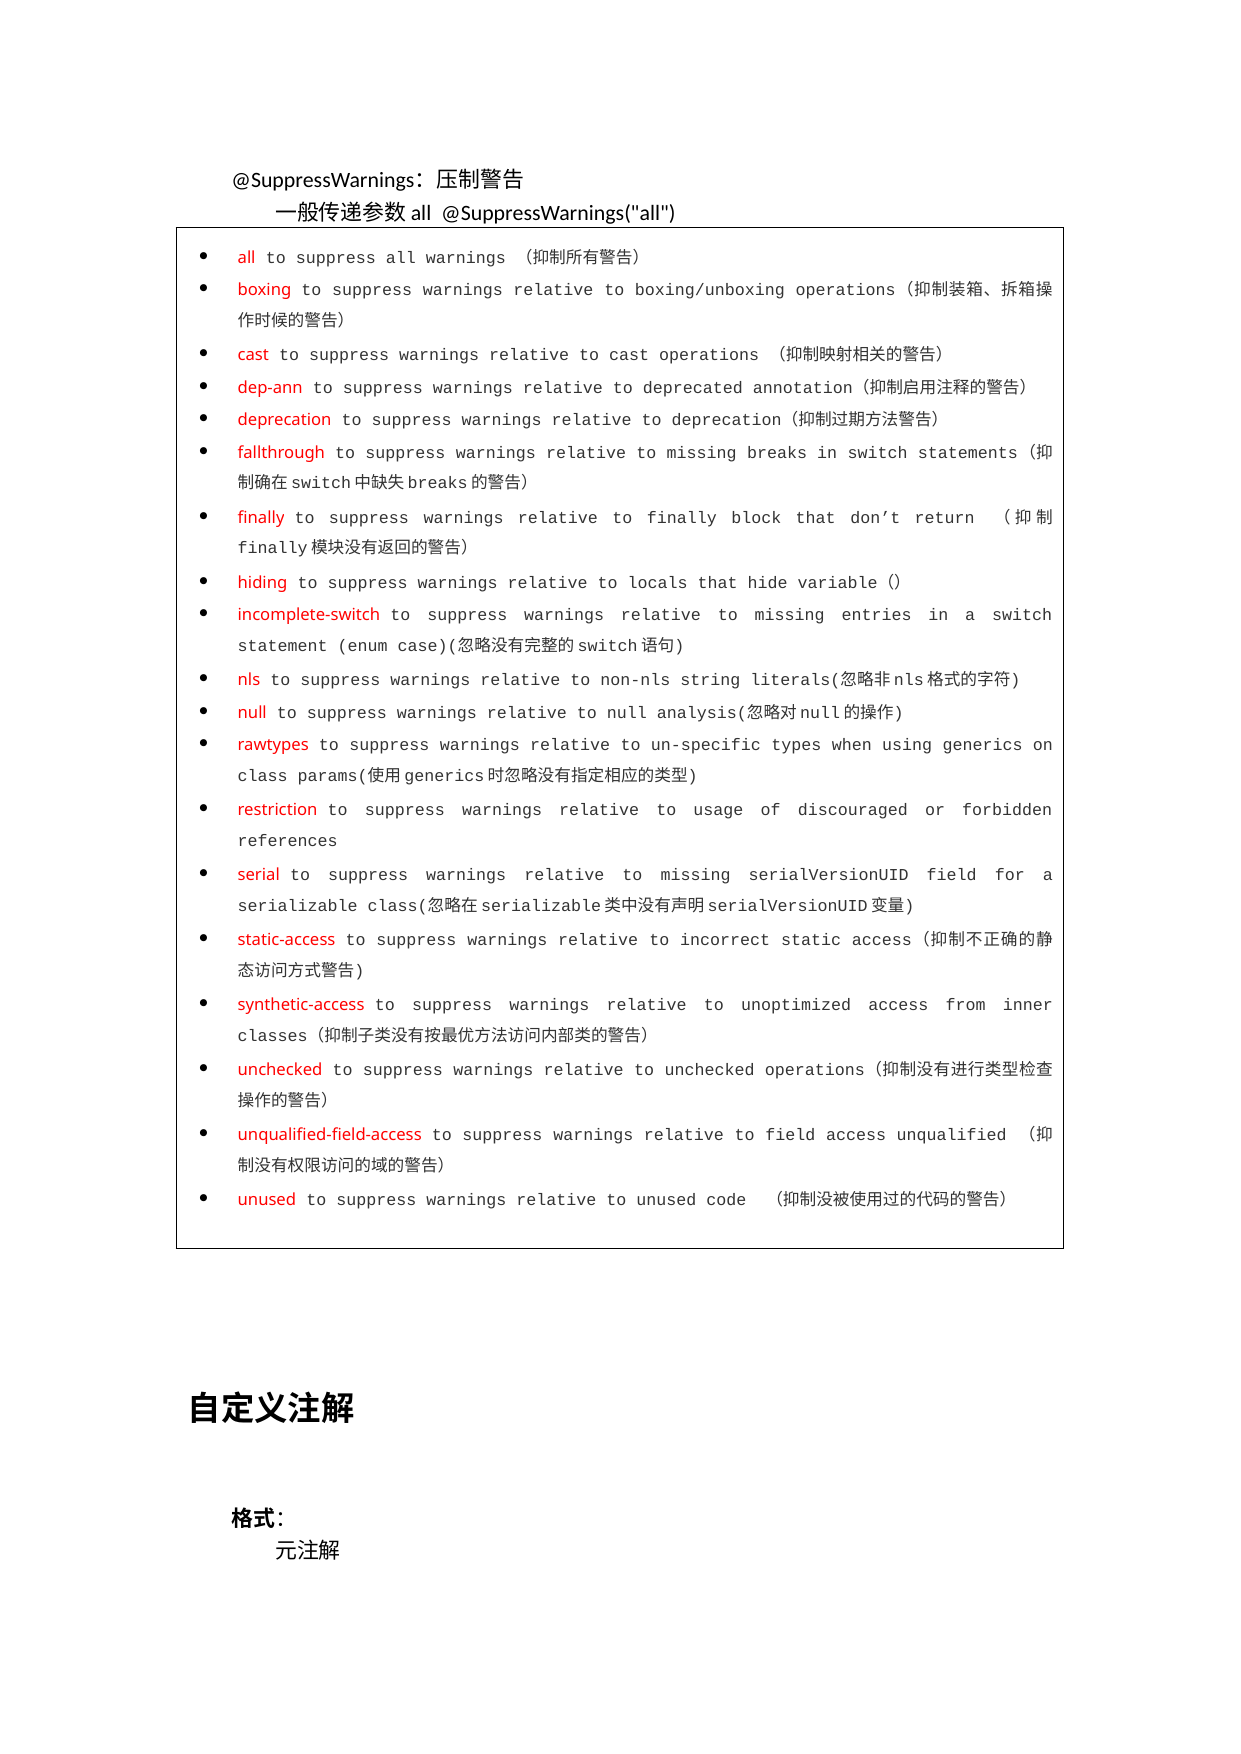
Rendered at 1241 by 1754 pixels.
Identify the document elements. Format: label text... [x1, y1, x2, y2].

text @SuppressWarnings：压制警告 [187, 162, 1053, 194]
text 一般传递参数all @SuppressWarnings("all") [187, 194, 1053, 227]
table_header all to suppress all warnings （抑制所有警告） boxing to suppress warnings relative to boxing/unboxing operations（抑制装箱、拆箱操作时候的警告） cast to suppress warnings relative to cast operations （抑制映射相关的警告） dep-ann to suppress warnings relative to deprecated annotation（抑制启用注释的警告） deprecation to suppress warnings relative to deprecation（抑制过期方法警告） fallthrough to suppress warnings relative to missing breaks in switch statements（抑制确在switch中缺失breaks的警告） finally to suppress warnings relative to finally block that don’t return （抑制finally模块没有返回的警告） hiding to suppress warnings relative to locals that hide variable（） incomplete-switch to suppress warnings relative to missing entries in a switch statement (enum case)(忽略没有完整的switch语句) nls to suppress warnings relative to non-nls string literals(忽略非nls格式的字符) null to suppress warnings relative to null analysis(忽略对null的操作) rawtypes to suppress warnings relative to un-specific types when using generics on class params(使用generics时忽略没有指定相应的类型) restriction to suppress warnings relative to usage of discouraged or forbidden references serial to suppress warnings relative to missing serialVersionUID field for a serializable class(忽略在serializable类中没有声明serialVersionUID变量) static-access to suppress warnings relative to incorrect static access（抑制不正确的静态访问方式警告) synthetic-access to suppress warnings relative to unoptimized access from inner classes（抑制子类没有按最优方法访问内部类的警告） unchecked to suppress warnings relative to unchecked operations（抑制没有进行类型检查操作的警告） unqualified-field-access to suppress warnings relative to field access unqualified （抑制没有权限访问的域的警告） unused to suppress warnings relative to unused code （抑制没被使用过的代码的警告） [177, 228, 1063, 1248]
subtitle 自定义注解 [187, 1374, 1053, 1439]
text 元注解 [187, 1533, 1053, 1565]
text 格式： [187, 1500, 1053, 1533]
